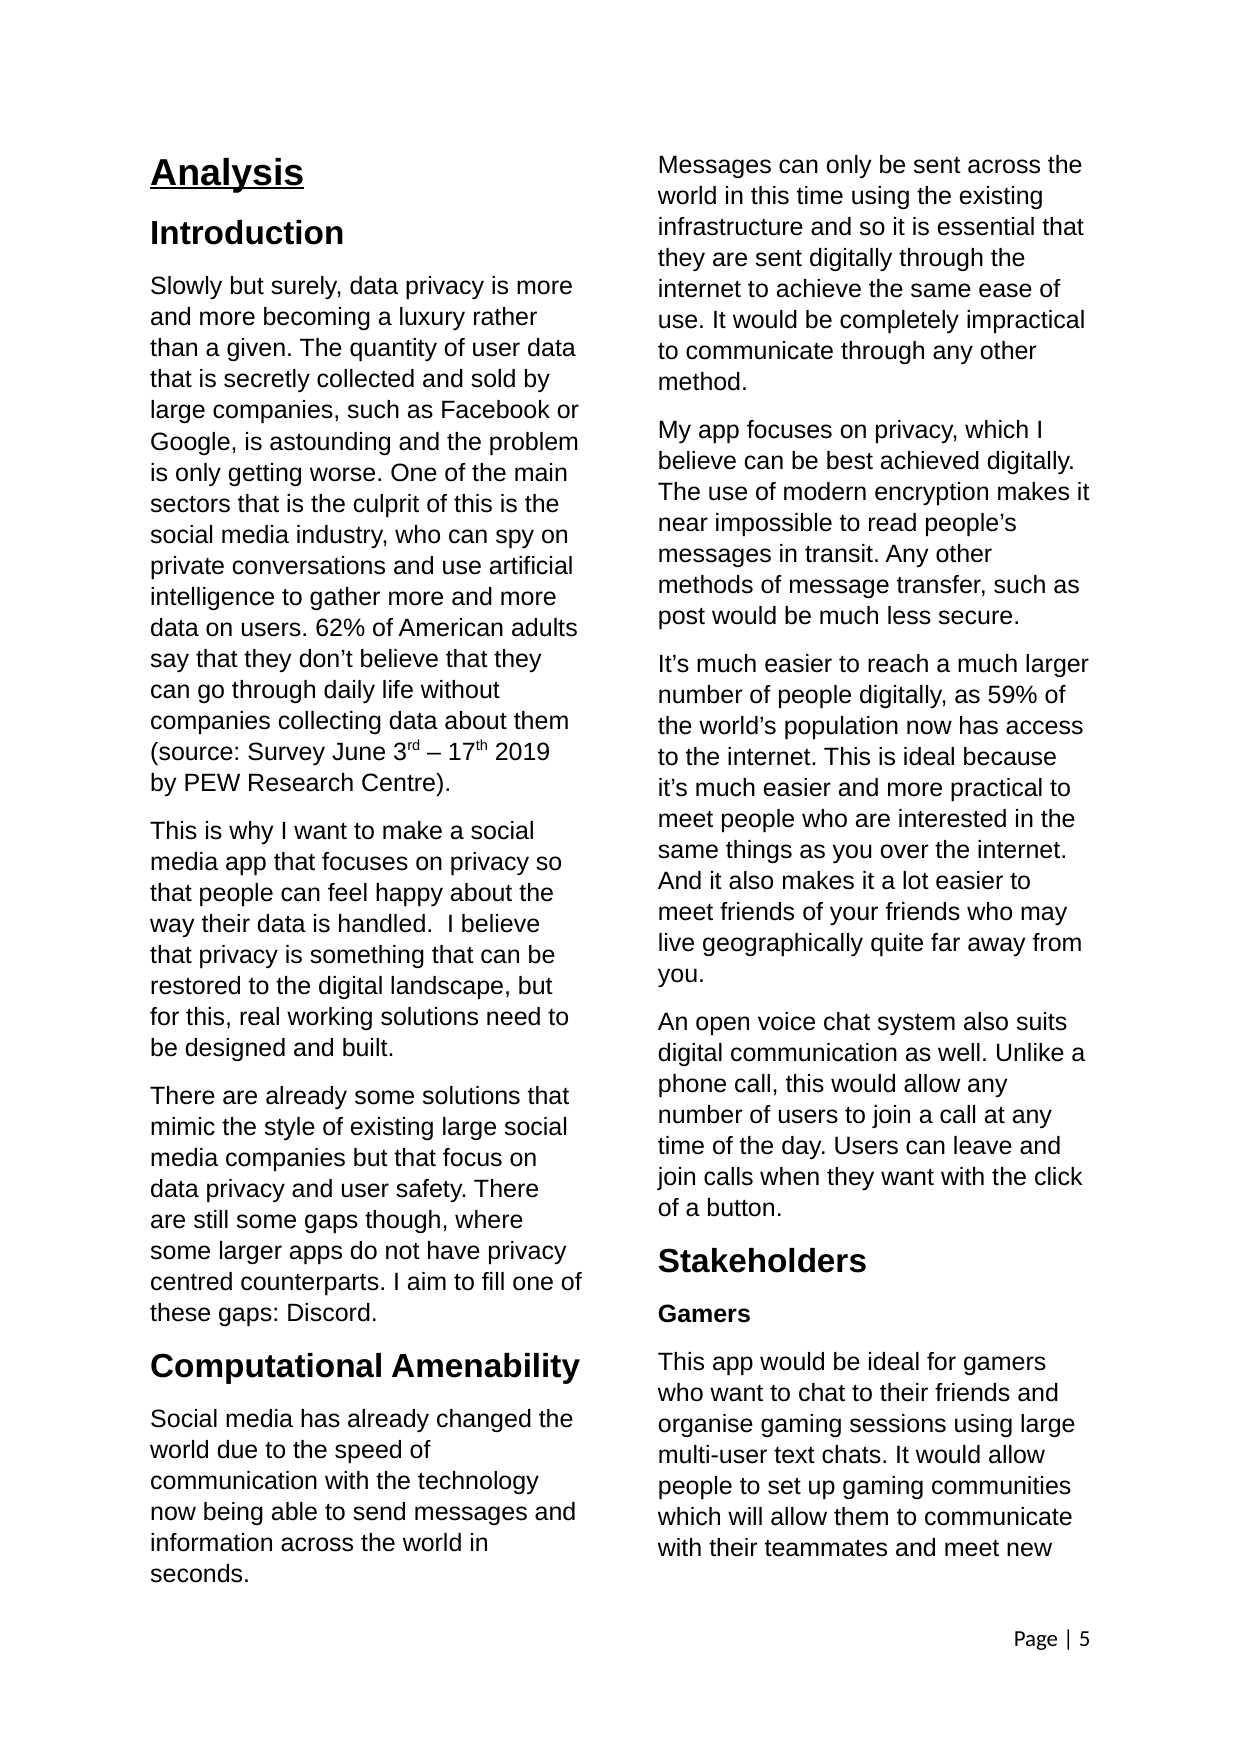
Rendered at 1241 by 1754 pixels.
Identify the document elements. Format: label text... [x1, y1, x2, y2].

text Slowly but surely, data privacy is more and more becoming a luxury rather than a given. The quantity of user data that is secretly collected and sold by large companies, such as Facebook or Google, is astounding and the problem is only getting worse. One of the main sectors that is the culprit of this is the social media industry, who can spy on private conversations and use artificial intelligence to gather more and more data on users. 62% of American adults say that they don’t believe that they can go through daily life without companies collecting data about them (source: Survey June 3rd – 17th 2019 by PEW Research Centre). [150, 271, 583, 797]
text Gamers [658, 1299, 1090, 1328]
text Stakeholders [658, 1241, 1090, 1279]
text This is why I want to make a social media app that focuses on privacy so that people can feel happy about the way their data is handled. I believe that privacy is something that can be restored to the digital landscape, but for this, real working solutions need to be designed and built. [150, 816, 583, 1062]
text There are already some solutions that mimic the style of existing large social media companies but that focus on data privacy and user safety. There are still some gaps though, where some larger apps do not have privacy centred counterparts. I aim to fill one of these gaps: Discord. [150, 1081, 583, 1327]
text Analysis [150, 150, 583, 193]
text An open voice chat system also suits digital communication as well. Unlike a phone call, this would allow any number of users to join a call at any time of the day. Users can leave and join calls when they want with the click of a button. [658, 1007, 1090, 1222]
text Social media has already changed the world due to the speed of communication with the technology now being able to send messages and information across the world in seconds. [150, 1404, 583, 1588]
text Messages can only be sent across the world in this time using the existing infrastructure and so it is essential that they are sent digitally through the internet to achieve the same ease of use. It would be completely impractical to communicate through any other method. [658, 150, 1090, 396]
text It’s much easier to reach a much larger number of people digitally, as 59% of the world’s population now has access to the internet. This is ideal because it’s much easier and more practical to meet people who are interested in the same things as you over the internet. And it also makes it a lot easier to meet friends of your friends who may live geographically quite far away from you. [658, 649, 1090, 988]
text Introduction [150, 213, 583, 252]
text My app focuses on privacy, which I believe can be best achieved digitally. The use of modern encryption makes it near impossible to read people’s messages in transit. Any other methods of message transfer, such as post would be much less secure. [658, 415, 1090, 630]
text Computational Amenability [150, 1346, 583, 1384]
